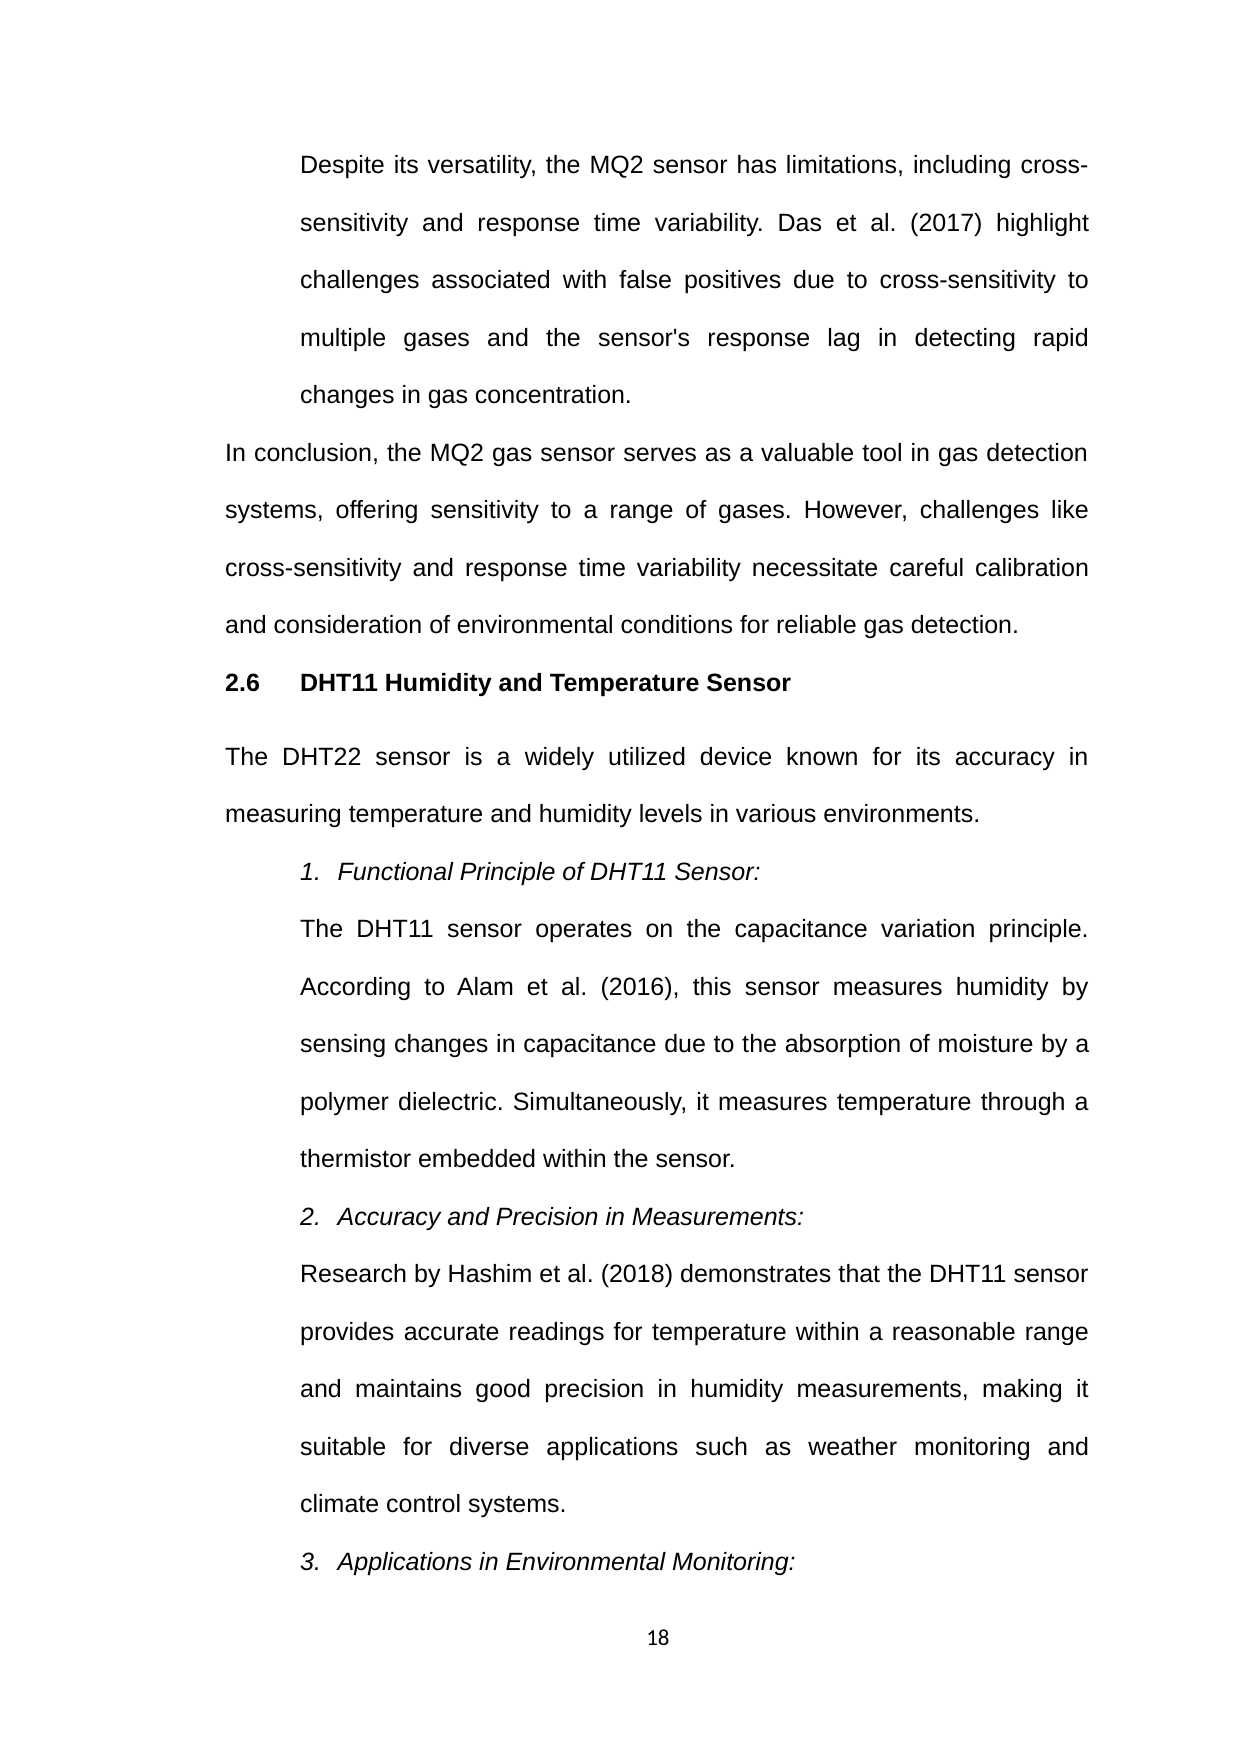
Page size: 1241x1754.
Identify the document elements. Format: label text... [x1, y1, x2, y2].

text The DHT11 sensor operates on the capacitance variation principle. According to Alam et al. (2016), this sensor measures humidity by sensing changes in capacitance due to the absorption of moisture by a polymer dielectric. Simultaneously, it measures temperature through a thermistor embedded within the sensor. [300, 914, 1090, 1173]
list Applications in Environmental Monitoring: [300, 1547, 1090, 1575]
text Research by Hashim et al. (2018) demonstrates that the DHT11 sensor provides accurate readings for temperature within a reasonable range and maintains good precision in humidity measurements, making it suitable for diverse applications such as weather monitoring and climate control systems. [300, 1259, 1090, 1518]
subtitle 2.6 DHT11 Humidity and Temperature Sensor [225, 667, 1090, 696]
list Functional Principle of DHT11 Sensor: [300, 857, 1090, 885]
text Despite its versatility, the MQ2 sensor has limitations, including cross-sensitivity and response time variability. Das et al. (2017) highlight challenges associated with false positives due to cross-sensitivity to multiple gases and the sensor's response lag in detecting rapid changes in gas concentration. [300, 150, 1090, 409]
list Accuracy and Precision in Measurements: [300, 1202, 1090, 1230]
text The DHT22 sensor is a widely utilized device known for its accuracy in measuring temperature and humidity levels in various environments. [225, 742, 1090, 828]
text In conclusion, the MQ2 gas sensor serves as a valuable tool in gas detection systems, offering sensitivity to a range of gases. However, challenges like cross-sensitivity and response time variability necessitate careful calibration and consideration of environmental conditions for reliable gas detection. [225, 437, 1090, 639]
